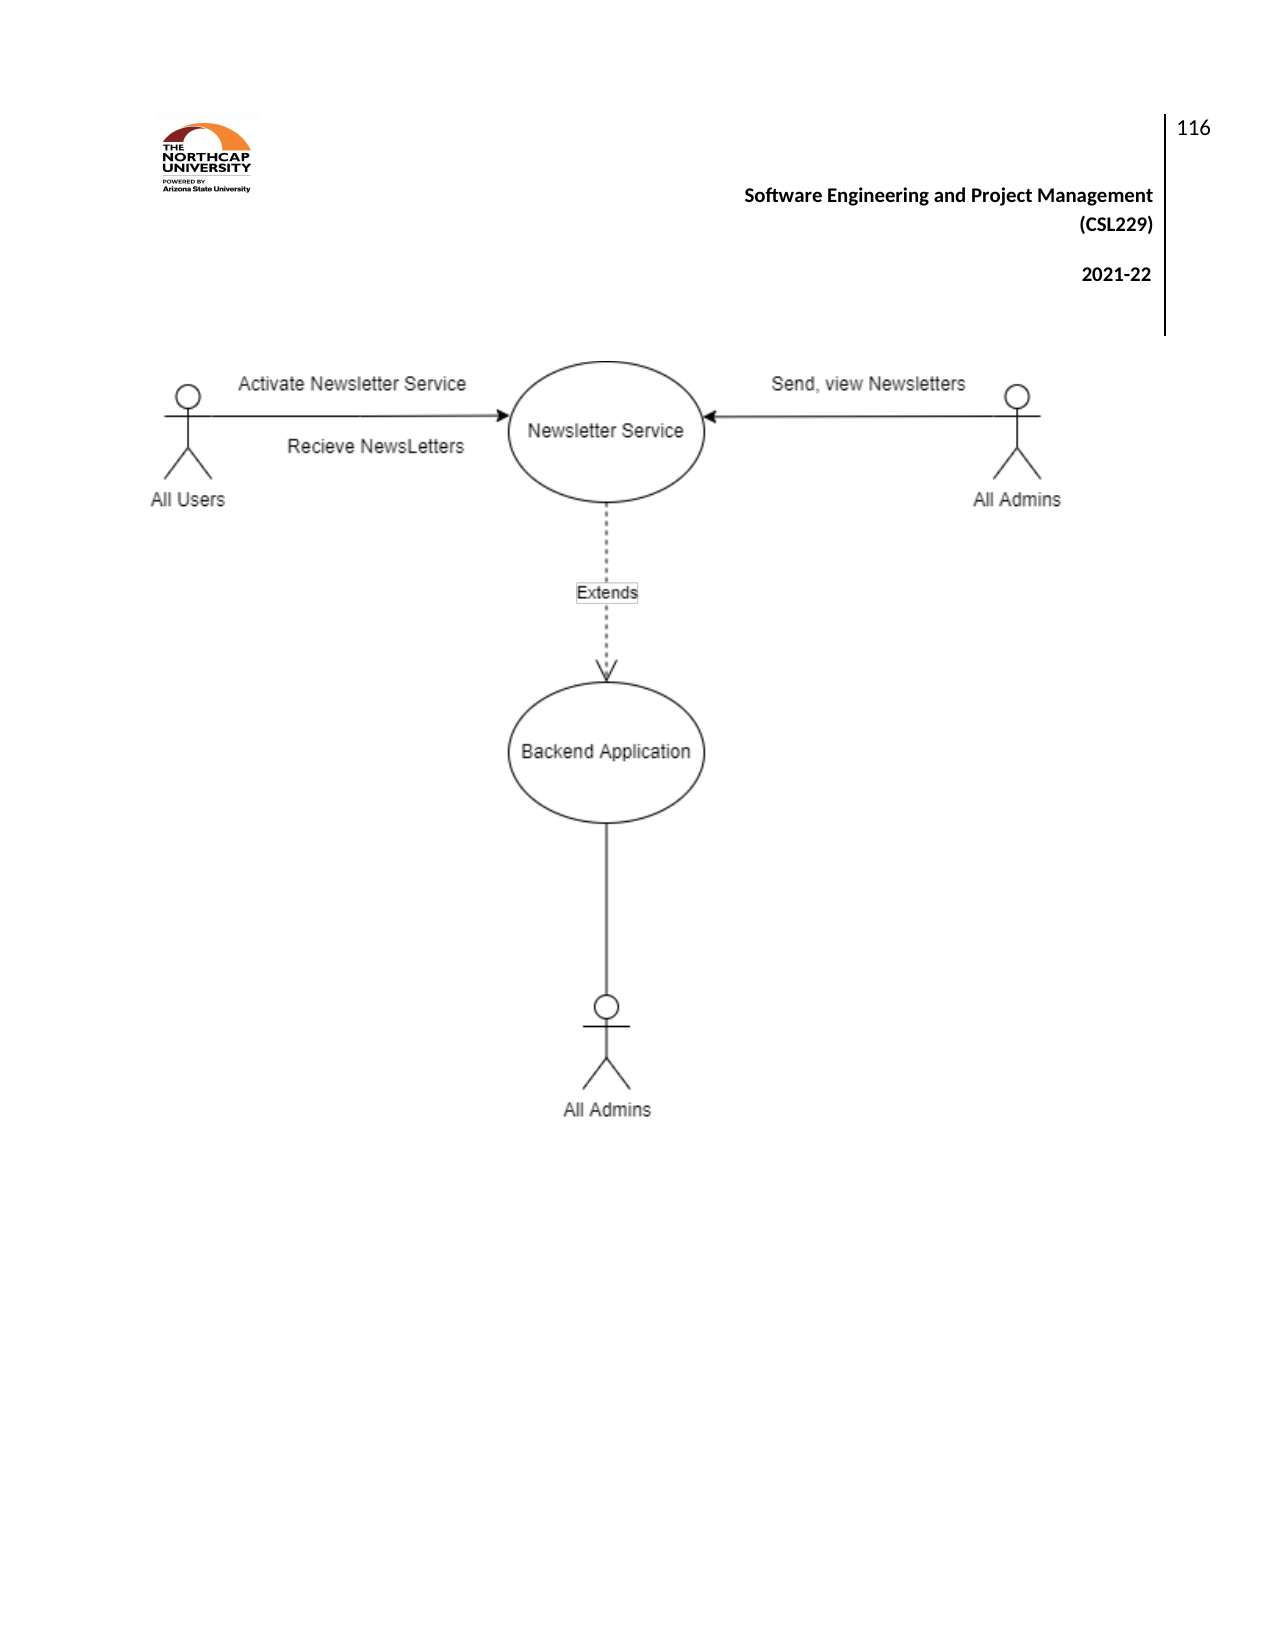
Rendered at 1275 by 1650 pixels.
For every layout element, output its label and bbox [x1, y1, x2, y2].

picture [155, 113, 260, 202]
picture [150, 361, 1062, 1123]
